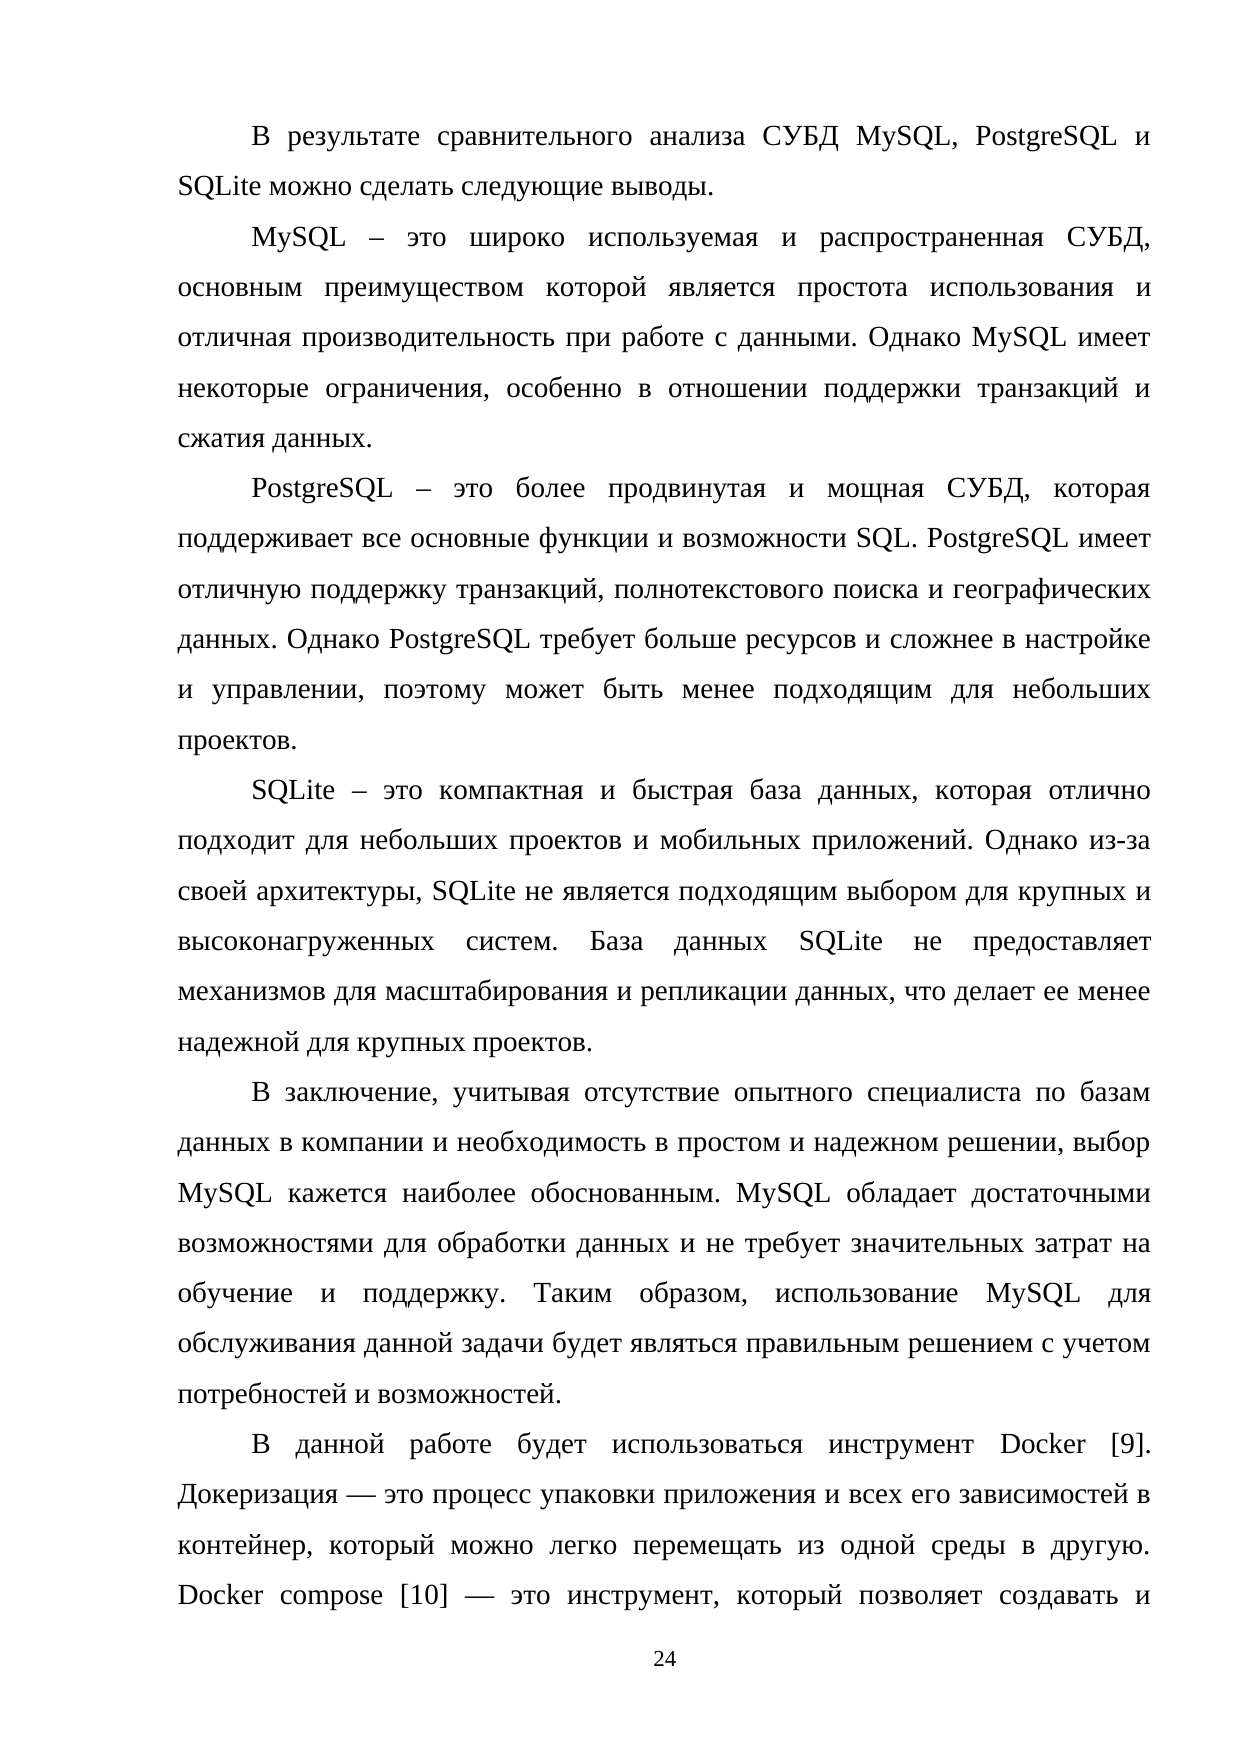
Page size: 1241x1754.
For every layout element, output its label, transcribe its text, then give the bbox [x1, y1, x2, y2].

text В результате сравнительного анализа СУБД MySQL, PostgreSQL и SQLite можно сделать следующие выводы. [177, 118, 1152, 202]
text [177, 1426, 1152, 1611]
text В заключение, учитывая отсутствие опытного специалиста по базам данных в компании и необходимость в простом и надежном решении, выбор MySQL кажется наиболее обоснованным. MySQL обладает достаточными возможностями для обработки данных и не требует значительных затрат на обучение и поддержку. Таким образом, использование MySQL для обслуживания данной задачи будет являться правильным решением с учетом потребностей и возможностей. [177, 1074, 1152, 1409]
text PostgreSQL – это более продвинутая и мощная СУБД, которая поддерживает все основные функции и возможности SQL. PostgreSQL имеет отличную поддержку транзакций, полнотекстового поиска и географических данных. Однако PostgreSQL требует больше ресурсов и сложнее в настройке и управлении, поэтому может быть менее подходящим для небольших проектов. [177, 470, 1152, 755]
text MySQL – это широко используемая и распространенная СУБД, основным преимуществом которой является простота использования и отличная производительность при работе с данными. Однако MySQL имеет некоторые ограничения, особенно в отношении поддержки транзакций и сжатия данных. [177, 219, 1152, 453]
text SQLite – это компактная и быстрая база данных, которая отлично подходит для небольших проектов и мобильных приложений. Однако из-за своей архитектуры, SQLite не является подходящим выбором для крупных и высоконагруженных систем. База данных SQLite не предоставляет механизмов для масштабирования и репликации данных, что делает ее менее надежной для крупных проектов. [177, 772, 1152, 1057]
